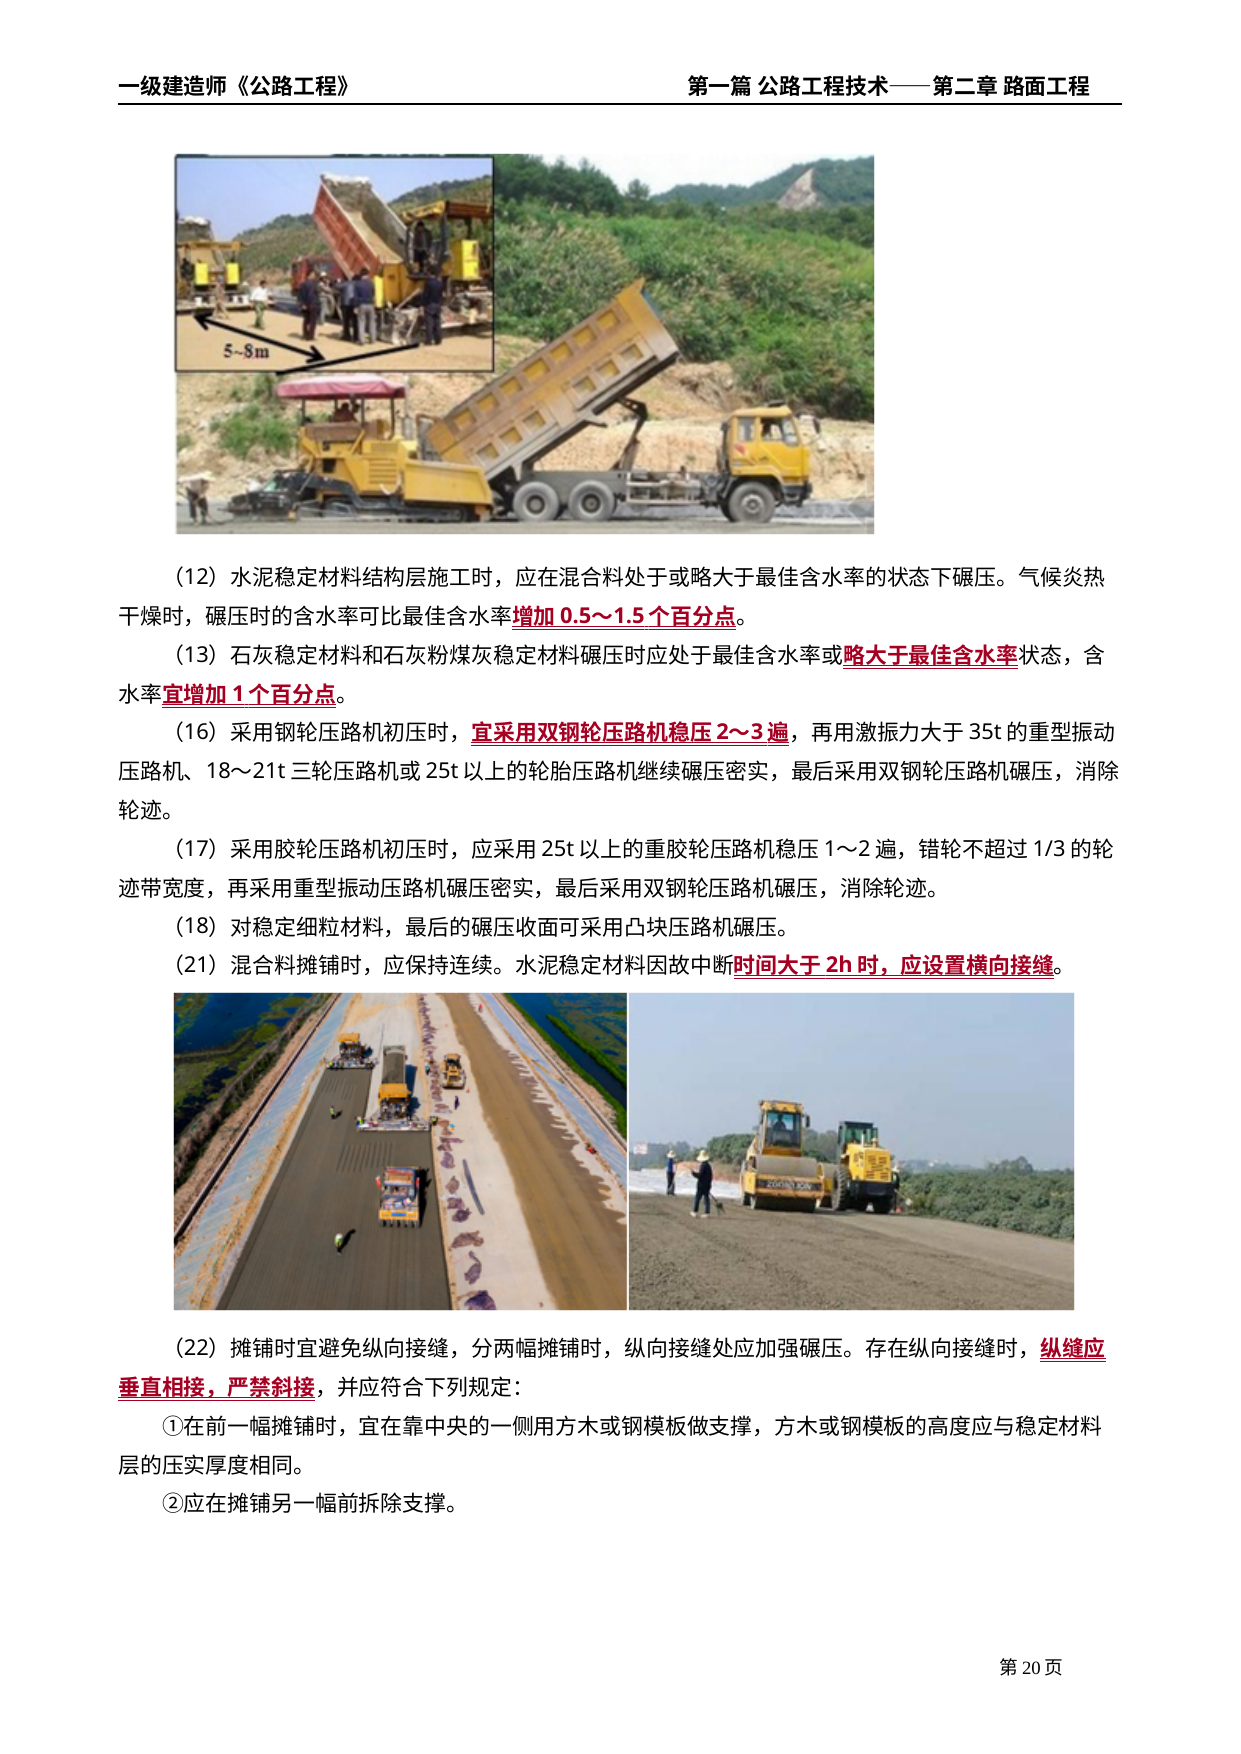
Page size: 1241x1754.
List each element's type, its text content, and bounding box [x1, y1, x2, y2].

text ②应在摊铺另一幅前拆除支撑。 [118, 1485, 1122, 1519]
picture [166, 146, 881, 541]
text （21）混合料摊铺时，应保持连续。水泥稳定材料因故中断时间大于2h时，应设置横向接缝。 [118, 947, 1122, 981]
text （17）采用胶轮压路机初压时，应采用25t以上的重胶轮压路机稳压1～2遍，错轮不超过1/3的轮迹带宽度，再采用重型振动压路机碾压密实，最后采用双钢轮压路机碾压，消除轮迹。 [118, 831, 1122, 904]
picture [166, 985, 1081, 1317]
text （16）采用钢轮压路机初压时，宜采用双钢轮压路机稳压2～3遍，再用激振力大于35t的重型振动压路机、18～21t三轮压路机或25t以上的轮胎压路机继续碾压密实，最后采用双钢轮压路机碾压，消除轮迹。 [118, 714, 1122, 826]
text （12）水泥稳定材料结构层施工时，应在混合料处于或略大于最佳含水率的状态下碾压。气候炎热干燥时，碾压时的含水率可比最佳含水率增加0.5～1.5个百分点。 [118, 559, 1122, 632]
text （13）石灰稳定材料和石灰粉煤灰稳定材料碾压时应处于最佳含水率或略大于最佳含水率状态，含水率宜增加1个百分点。 [118, 637, 1122, 709]
text ①在前一幅摊铺时，宜在靠中央的一侧用方木或钢模板做支撑，方木或钢模板的高度应与稳定材料层的压实厚度相同。 [118, 1408, 1122, 1481]
text （18）对稳定细粒材料，最后的碾压收面可采用凸块压路机碾压。 [118, 908, 1122, 942]
text （22）摊铺时宜避免纵向接缝，分两幅摊铺时，纵向接缝处应加强碾压。存在纵向接缝时，纵缝应垂直相接，严禁斜接，并应符合下列规定： [118, 1330, 1122, 1403]
